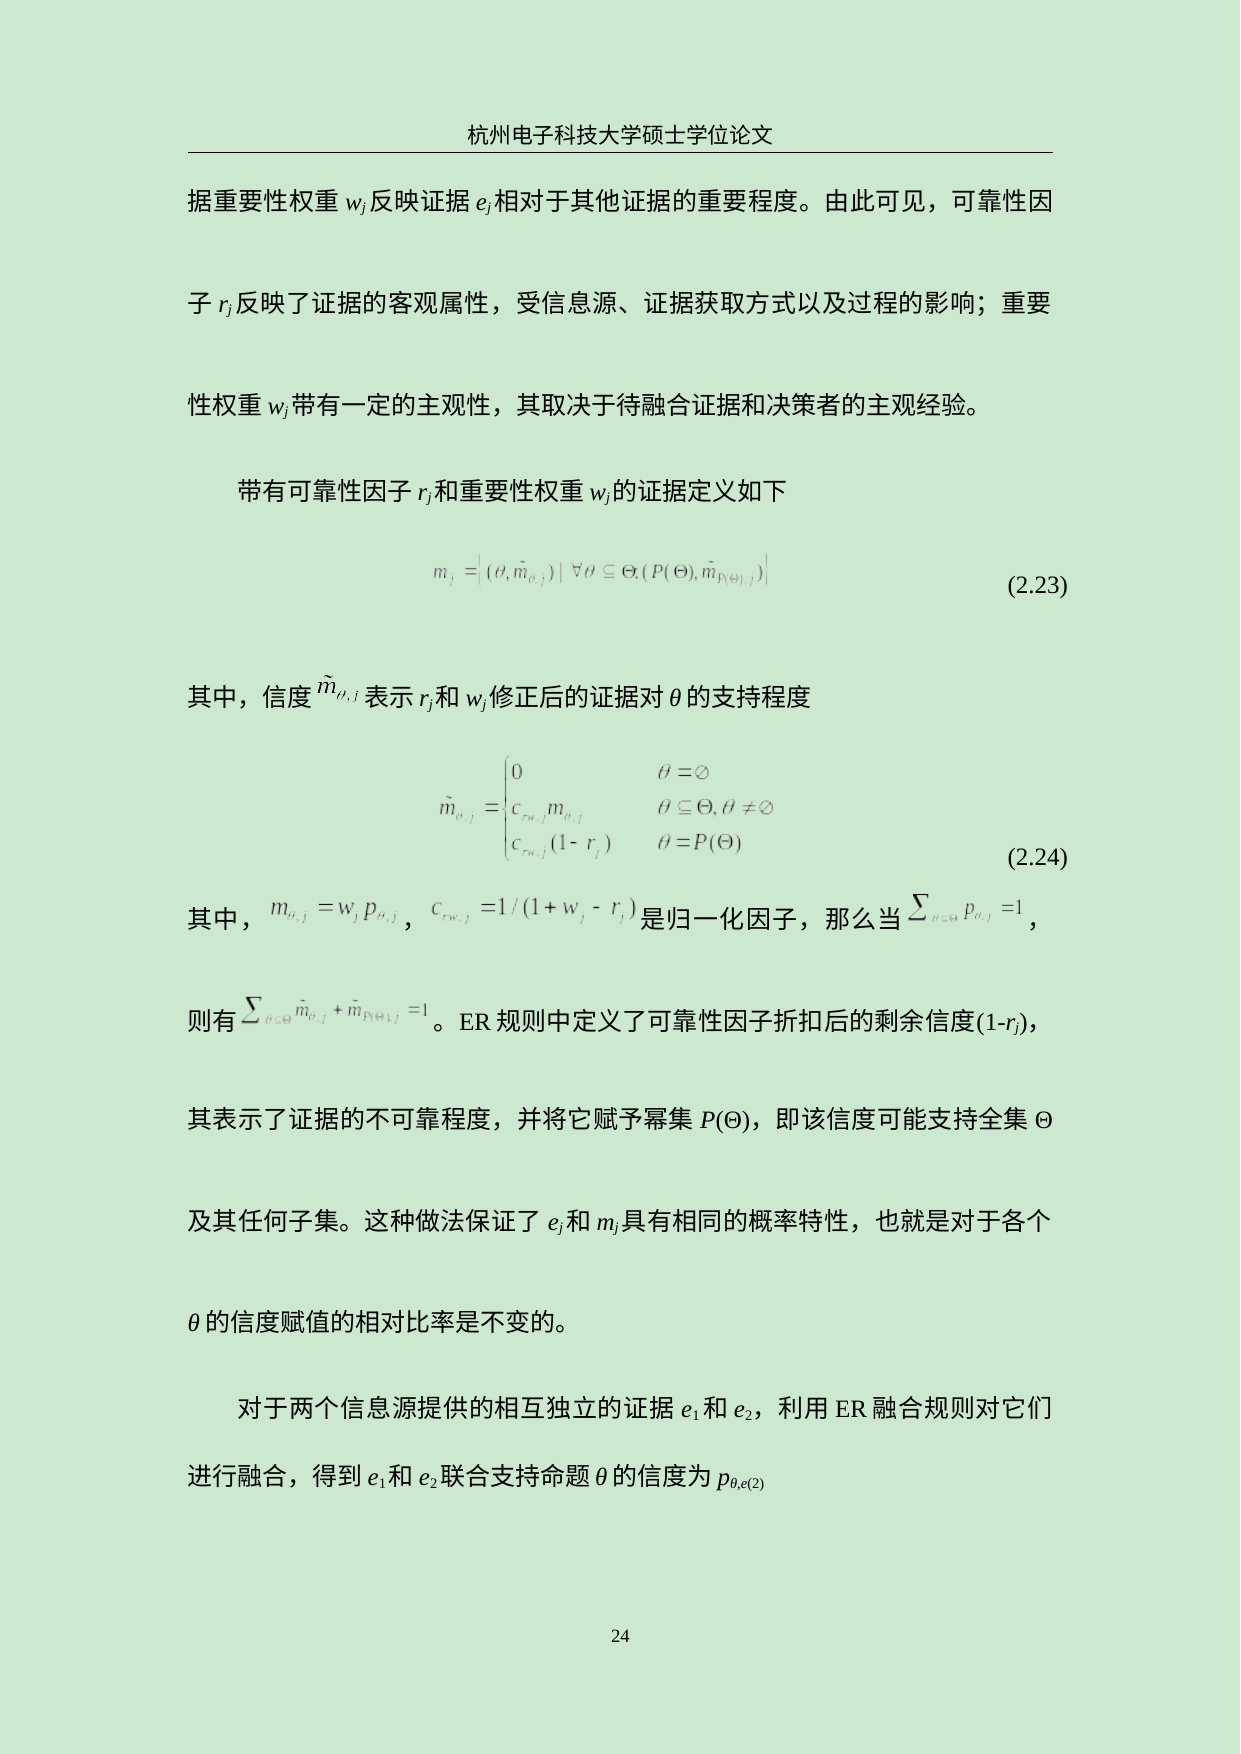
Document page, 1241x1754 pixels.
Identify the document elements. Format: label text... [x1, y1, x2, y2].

text (2.24) [187, 744, 1053, 879]
text (2.23) [187, 541, 1053, 609]
text 对于两个信息源提供的相互独立的证据e1和e2，利用ER融合规则对它们进行融合，得到e1和e2联合支持命题θ的信度为pθ,e(2) [187, 1373, 1053, 1509]
text 带有可靠性因子rj和重要性权重wj的证据定义如下 [187, 455, 1053, 523]
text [187, 166, 1053, 437]
text 其中，信度表示rj和wj修正后的证据对θ的支持程度 [187, 658, 1053, 726]
text 其中，，是归一化因子，那么当，则有。ER规则中定义了可靠性因子折扣后的剩余信度(1-rj)，其表示了证据的不可靠程度，并将它赋予幂集P(Θ)，即该信度可能支持全集Θ及其任何子集。这种做法保证了ej和mj具有相同的概率特性，也就是对于各个θ的信度赋值的相对比率是不变的。 [187, 879, 1053, 1355]
